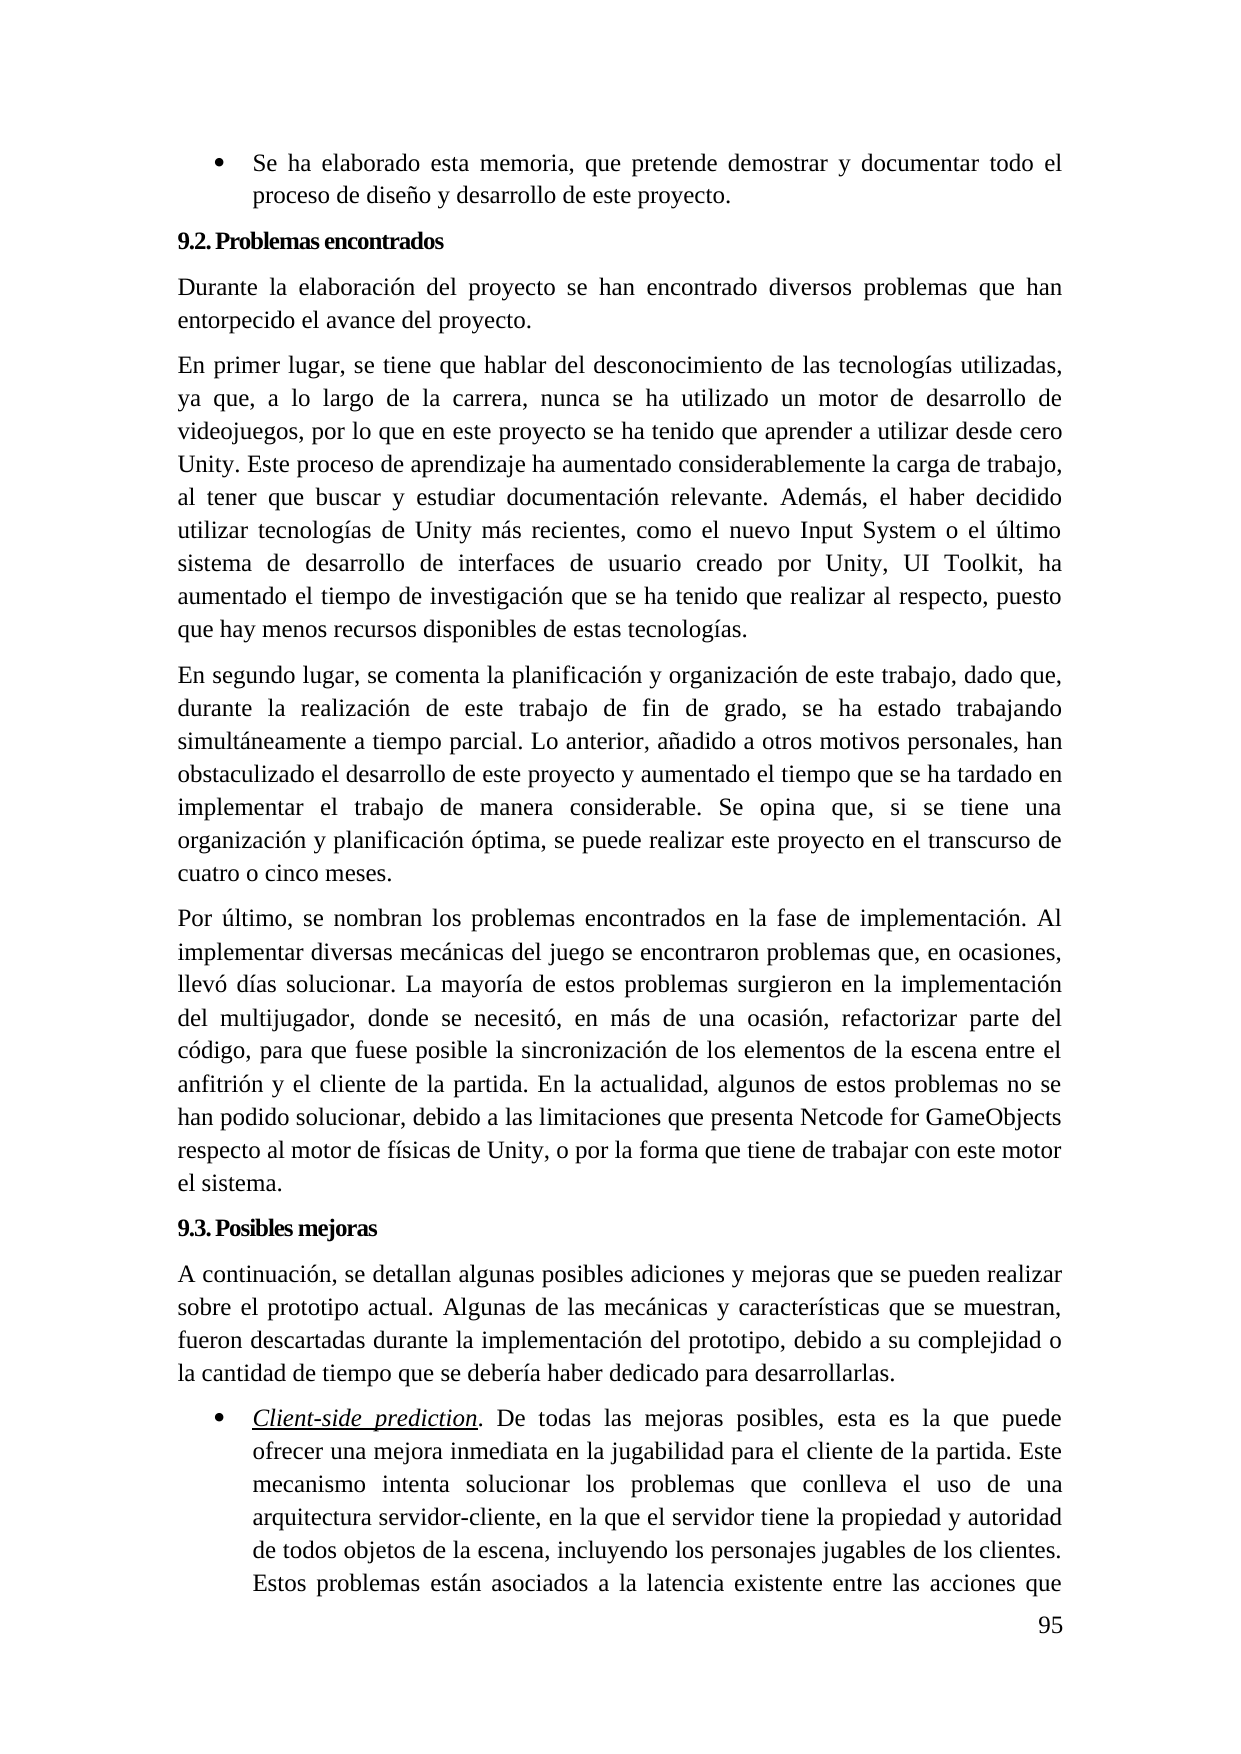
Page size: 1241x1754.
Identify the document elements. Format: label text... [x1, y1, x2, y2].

list Se ha elaborado esta memoria, que pretende demostrar y documentar todo el proceso de diseño y desarrollo de este proyecto. [215, 148, 1063, 209]
list Problemas encontrados [177, 226, 1063, 255]
text Durante la elaboración del proyecto se han encontrado diversos problemas que han entorpecido el avance del proyecto. [177, 272, 1063, 333]
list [215, 1403, 1063, 1597]
text Por último, se nombran los problemas encontrados en la fase de implementación. Al implementar diversas mecánicas del juego se encontraron problemas que, en ocasiones, llevó días solucionar. La mayoría de estos problemas surgieron en la implementación del multijugador, donde se necesitó, en más de una ocasión, refactorizar parte del código, para que fuese posible la sincronización de los elementos de la escena entre el anfitrión y el cliente de la partida. En la actualidad, algunos de estos problemas no se han podido solucionar, debido a las limitaciones que presenta Netcode for GameObjects respecto al motor de físicas de Unity, o por la forma que tiene de trabajar con este motor el sistema. [177, 903, 1063, 1196]
text A continuación, se detallan algunas posibles adiciones y mejoras que se pueden realizar sobre el prototipo actual. Algunas de las mecánicas y características que se muestran, fueron descartadas durante la implementación del prototipo, debido a su complejidad o la cantidad de tiempo que se debería haber dedicado para desarrollarlas. [177, 1259, 1063, 1387]
list Posibles mejoras [177, 1213, 1063, 1242]
text En segundo lugar, se comenta la planificación y organización de este trabajo, dado que, durante la realización de este trabajo de fin de grado, se ha estado trabajando simultáneamente a tiempo parcial. Lo anterior, añadido a otros motivos personales, han obstaculizado el desarrollo de este proyecto y aumentado el tiempo que se ha tardado en implementar el trabajo de manera considerable. Se opina que, si se tiene una organización y planificación óptima, se puede realizar este proyecto en el transcurso de cuatro o cinco meses. [177, 660, 1063, 887]
text En primer lugar, se tiene que hablar del desconocimiento de las tecnologías utilizadas, ya que, a lo largo de la carrera, nunca se ha utilizado un motor de desarrollo de videojuegos, por lo que en este proyecto se ha tenido que aprender a utilizar desde cero Unity. Este proceso de aprendizaje ha aumentado considerablemente la carga de trabajo, al tener que buscar y estudiar documentación relevante. Además, el haber decidido utilizar tecnologías de Unity más recientes, como el nuevo Input System o el último sistema de desarrollo de interfaces de usuario creado por Unity, UI Toolkit, ha aumentado el tiempo de investigación que se ha tenido que realizar al respecto, puesto que hay menos recursos disponibles de estas tecnologías. [177, 350, 1063, 643]
